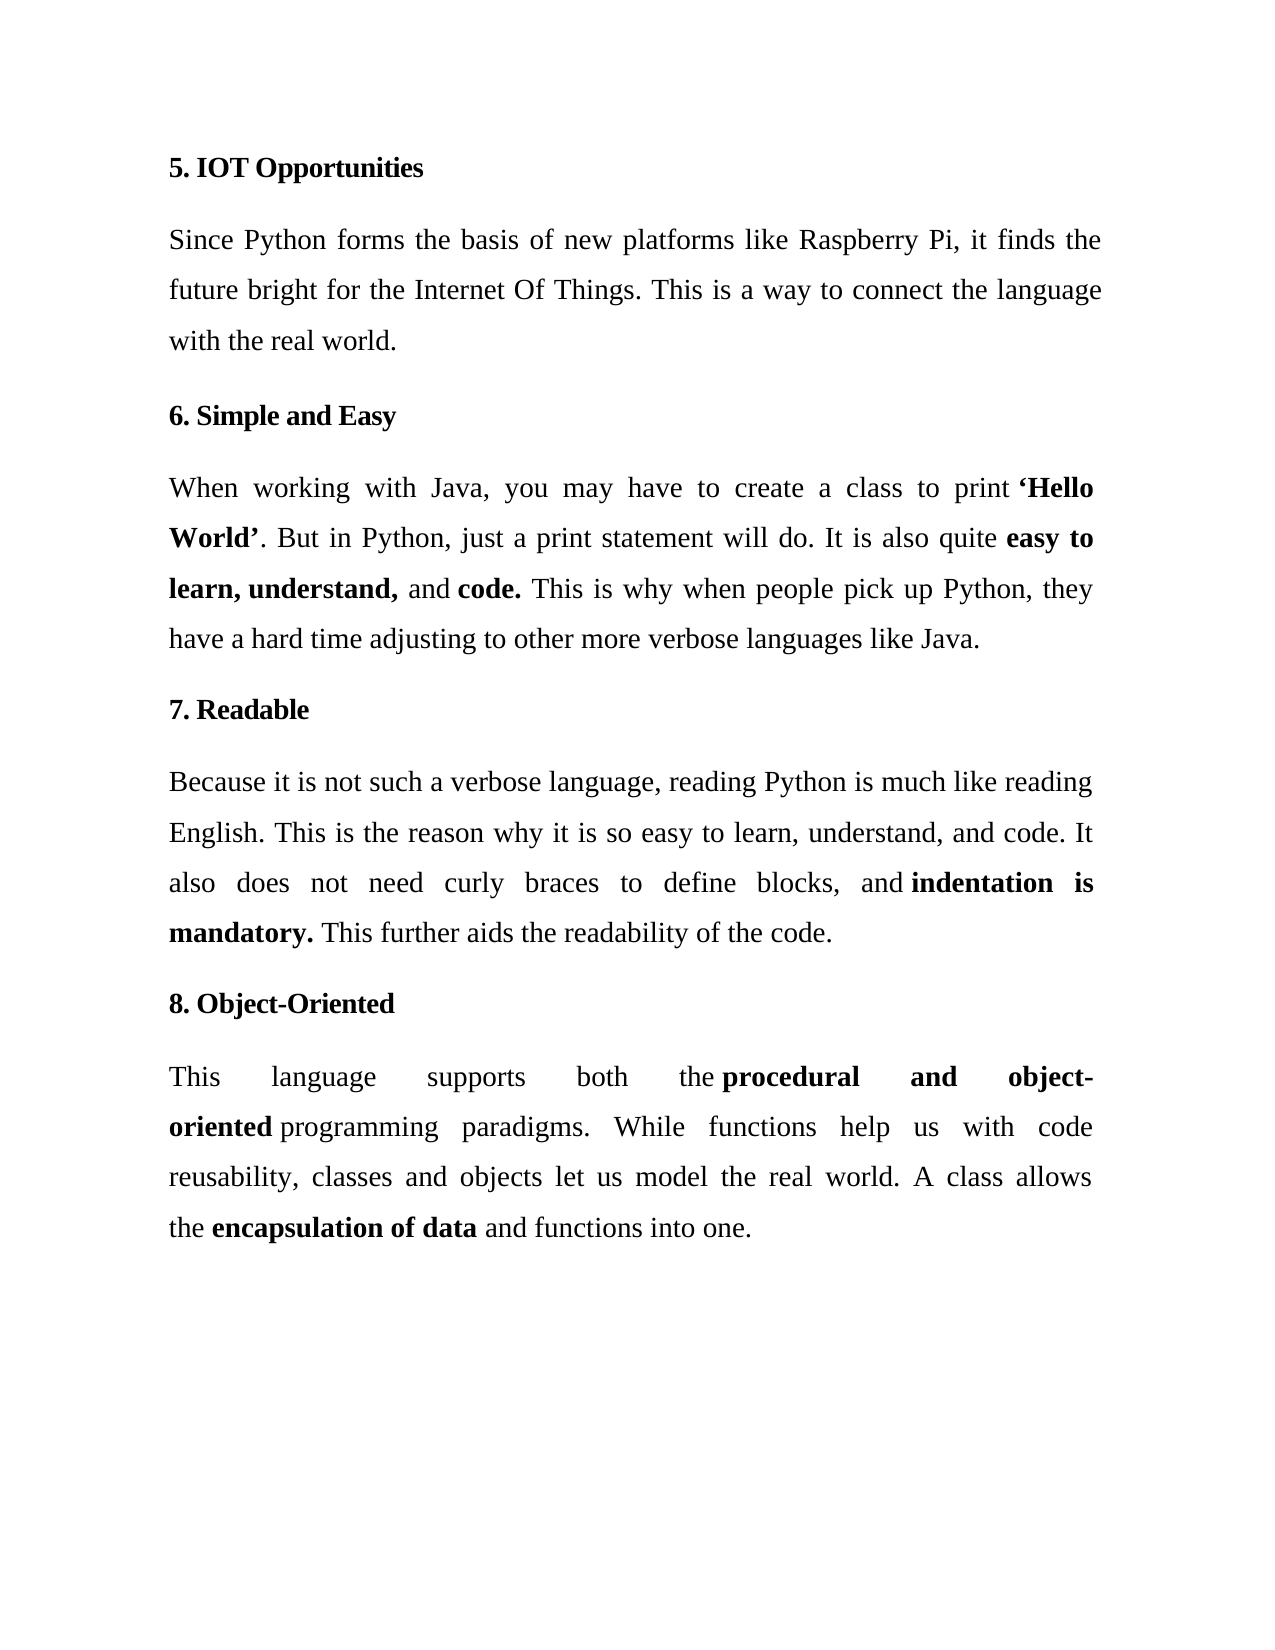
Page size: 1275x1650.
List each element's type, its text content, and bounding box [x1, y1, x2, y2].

subtitle 6. Simple and Easy [169, 398, 1094, 432]
subtitle 8. Object-Oriented [169, 987, 1094, 1020]
text Because it is not such a verbose language, reading Python is much like reading English. This is the reason why it is so easy to learn, understand, and code. It also does not need curly braces to define blocks, and indentation is mandatory. This further aids the readability of the code. [169, 764, 1094, 949]
text Since Python forms the basis of new platforms like Raspberry Pi, it finds the future bright for the Internet Of Things. This is a way to connect the language with the real world. [169, 222, 1103, 356]
subtitle 5. IOT Opportunities [169, 150, 1103, 183]
text When working with Java, you may have to create a class to print ‘Hello World’. But in Python, just a print statement will do. It is also quite easy to learn, understand, and code. This is why when people pick up Python, they have a hard time adjusting to other more verbose languages like Java. [169, 470, 1094, 655]
text This language supports both the procedural and object-oriented programming paradigms. While functions help us with code reusability, classes and objects let us model the real world. A class allows the encapsulation of data and functions into one. [169, 1059, 1094, 1243]
subtitle 7. Readable [169, 692, 1094, 726]
